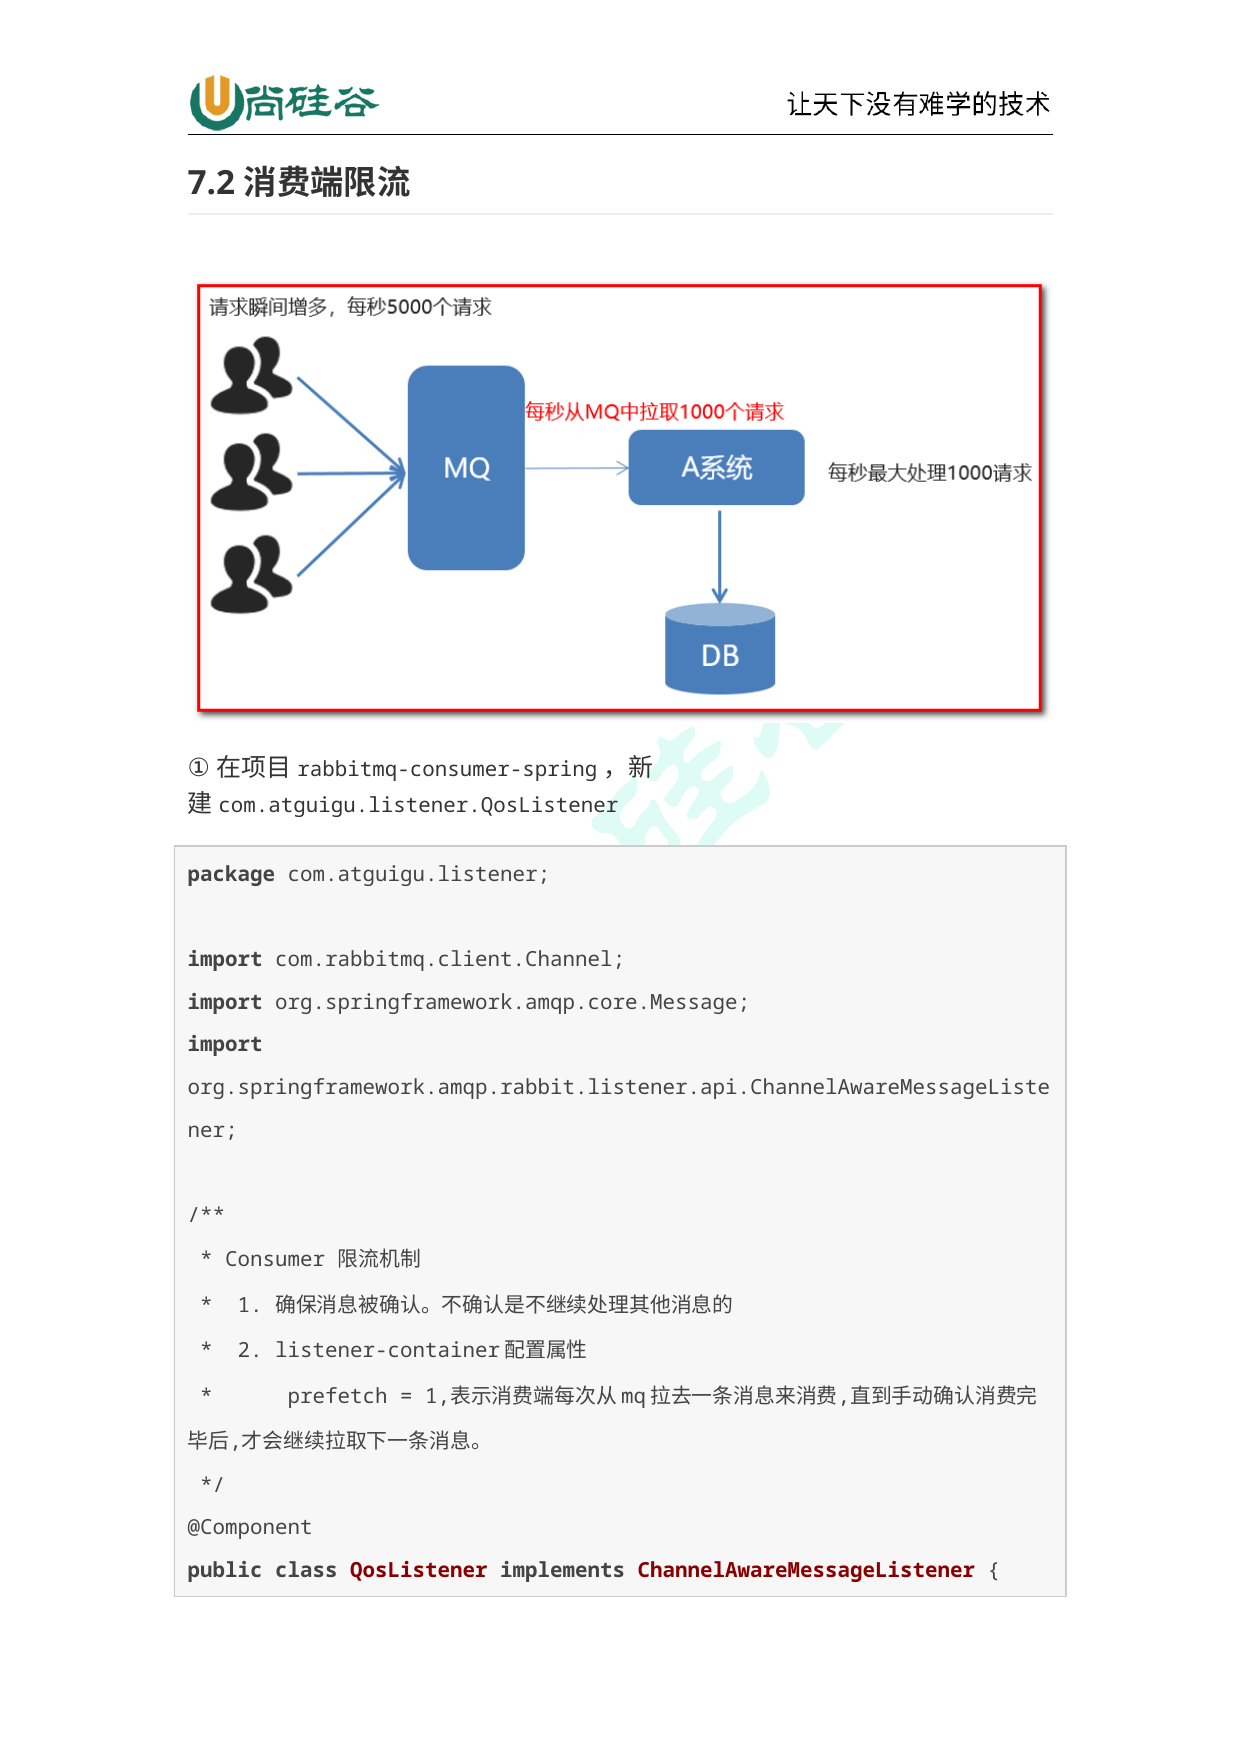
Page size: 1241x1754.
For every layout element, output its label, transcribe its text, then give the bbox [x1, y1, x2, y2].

text import org.springframework.amqp.core.Message; [175, 973, 1065, 1015]
text package com.atguigu.listener; [175, 847, 1065, 888]
text */ [175, 1456, 1065, 1498]
text import com.rabbitmq.client.Channel; [175, 930, 1065, 973]
text ① 在项目 rabbitmq-consumer-spring ，新建 com.atguigu.listener.QosListener [187, 748, 1053, 820]
text * Consumer 限流机制 [175, 1228, 1065, 1273]
picture [187, 73, 1053, 132]
subtitle 7.2 消费端限流 [187, 156, 1053, 214]
text * 1. 确保消息被确认。不确认是不继续处理其他消息的 [175, 1274, 1065, 1318]
text * 2. listener-container配置属性 [175, 1319, 1065, 1364]
text public class QosListener implements ChannelAwareMessageListener { [175, 1541, 1065, 1596]
text import org.springframework.amqp.rabbit.listener.api.ChannelAwareMessageListener; [175, 1016, 1065, 1143]
text /** [175, 1186, 1065, 1228]
text * prefetch = 1,表示消费端每次从mq拉去一条消息来消费,直到手动确认消费完毕后,才会继续拉取下一条消息。 [175, 1365, 1065, 1454]
picture [187, 274, 1053, 723]
text @Component [175, 1498, 1065, 1541]
